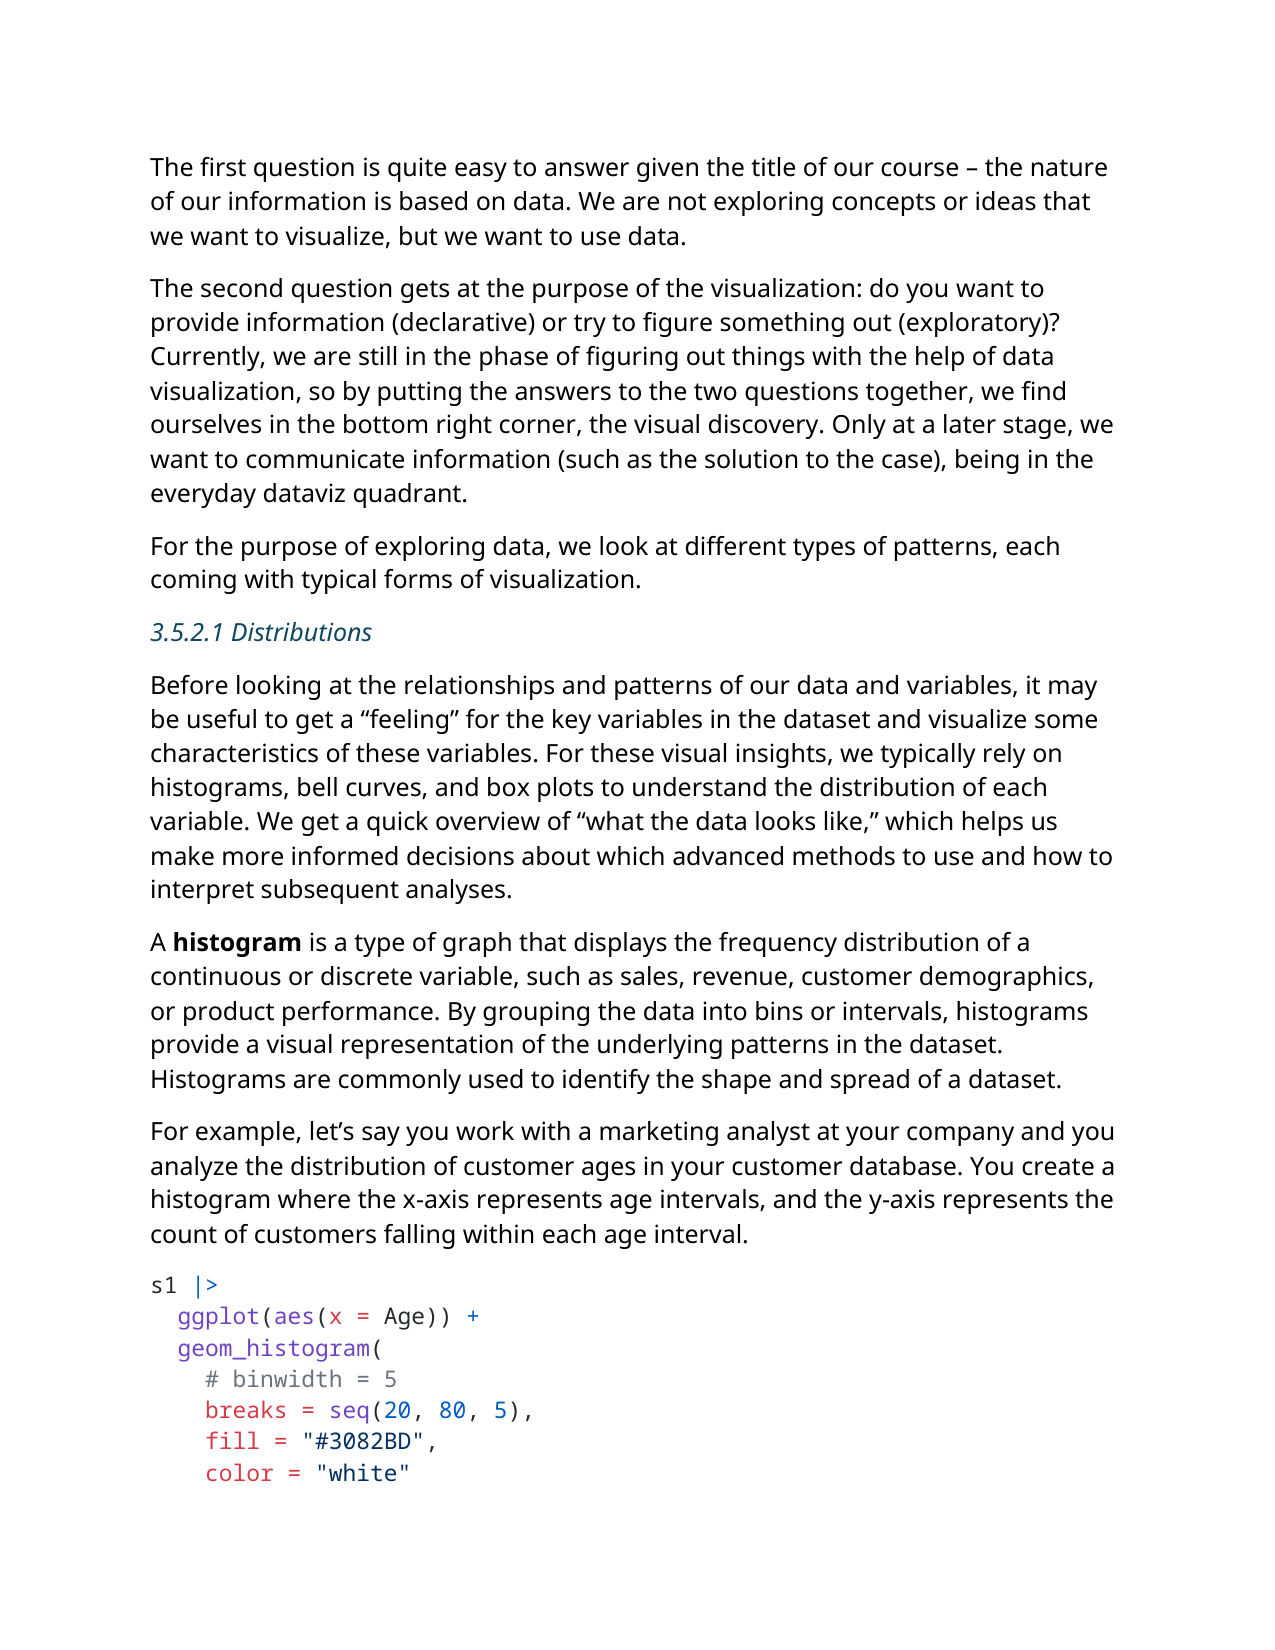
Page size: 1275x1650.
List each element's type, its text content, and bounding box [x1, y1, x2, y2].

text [150, 1269, 1125, 1488]
text Before looking at the relationships and patterns of our data and variables, it may be useful to get a “feeling” for the key variables in the dataset and visualize some characteristics of these variables. For these visual insights, we typically rely on histograms, bell curves, and box plots to understand the distribution of each variable. We get a quick overview of “what the data looks like,” which helps us make more informed decisions about which advanced methods to use and how to interpret subsequent analyses. [150, 668, 1125, 906]
text The first question is quite easy to answer given the title of our course – the nature of our information is based on data. We are not exploring concepts or ideas that we want to visualize, but we want to use data. [150, 150, 1125, 252]
text For example, let’s say you work with a marketing analyst at your company and you analyze the distribution of customer ages in your customer database. You create a histogram where the x-axis represents age intervals, and the y-axis represents the count of customers falling within each age interval. [150, 1114, 1125, 1250]
subtitle 3.5.2.1 Distributions [150, 615, 1125, 649]
text A histogram is a type of graph that displays the frequency distribution of a continuous or discrete variable, such as sales, revenue, customer demographics, or product performance. By grouping the data into bins or intervals, histograms provide a visual representation of the underlying patterns in the dataset. Histograms are commonly used to identify the shape and spread of a dataset. [150, 925, 1125, 1095]
text The second question gets at the purpose of the visualization: do you want to provide information (declarative) or try to figure something out (exploratory)? Currently, we are still in the phase of figuring out things with the help of data visualization, so by putting the answers to the two questions together, we find ourselves in the bottom right corner, the visual discovery. Only at a later stage, we want to communicate information (such as the solution to the case), being in the everyday dataviz quadrant. [150, 271, 1125, 509]
text For the purpose of exploring data, we look at different types of patterns, each coming with typical forms of visualization. [150, 528, 1125, 596]
